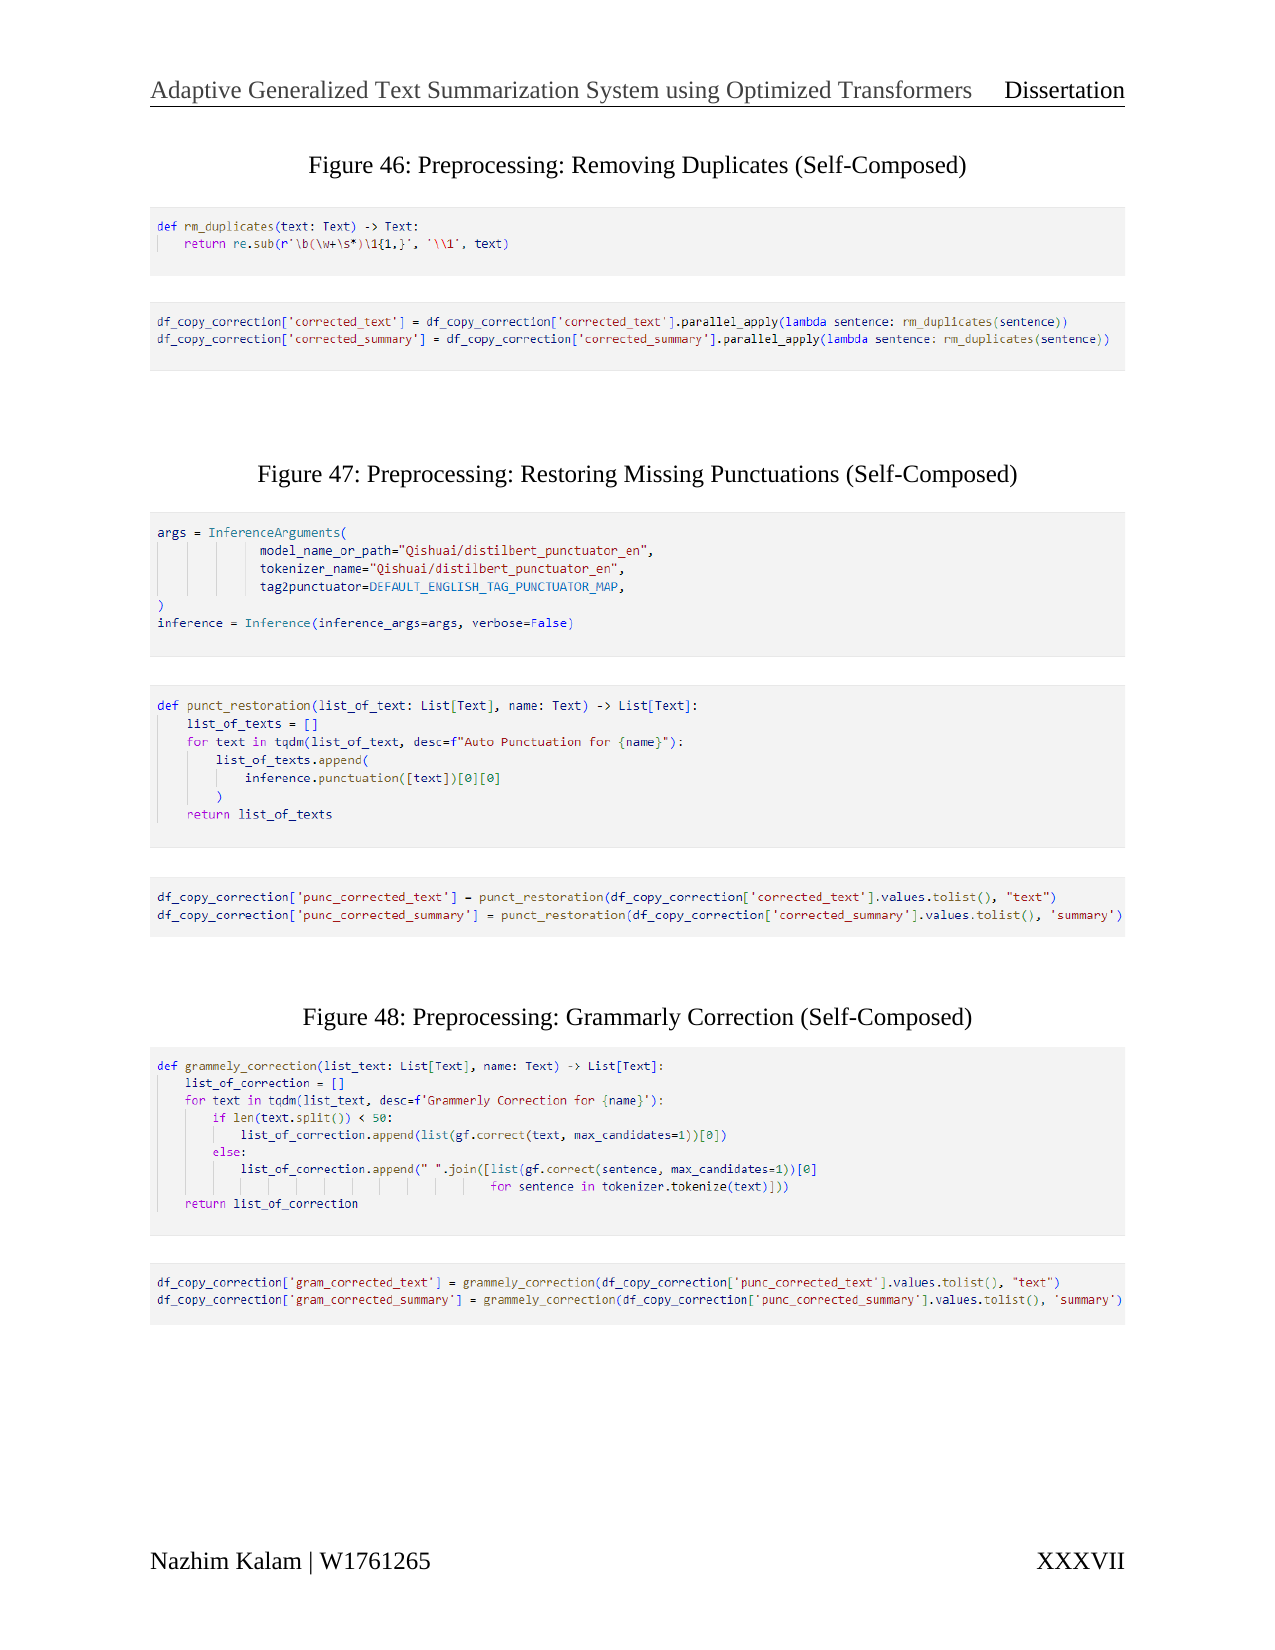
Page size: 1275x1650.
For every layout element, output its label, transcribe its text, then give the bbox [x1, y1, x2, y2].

picture [150, 195, 1125, 382]
picture [150, 1047, 1125, 1325]
picture [150, 504, 1125, 937]
